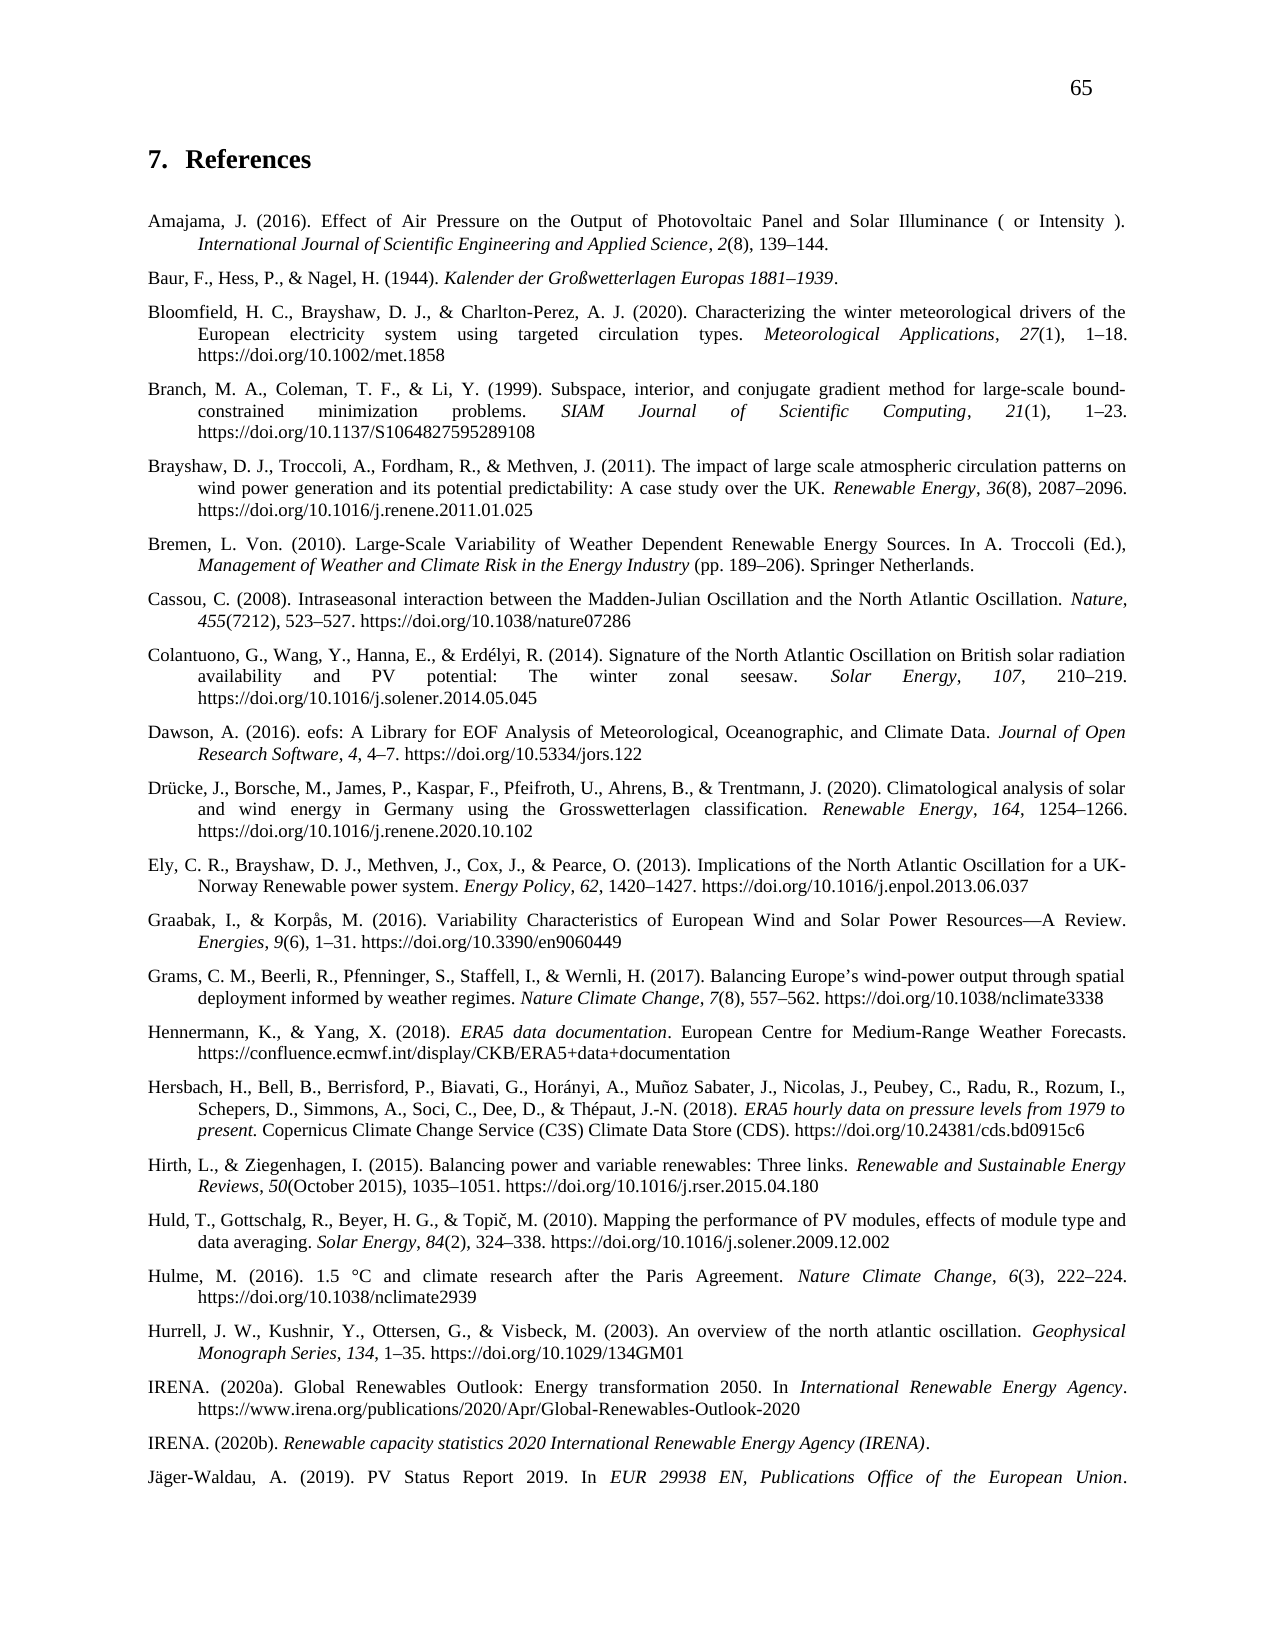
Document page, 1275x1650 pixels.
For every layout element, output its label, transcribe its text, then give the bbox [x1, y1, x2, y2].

text Amajama, J. (2016). Effect of Air Pressure on the Output of Photovoltaic Panel and Solar Illuminance ( or Intensity ). International Journal of Scientific Engineering and Applied Science, 2(8), 139–144. [148, 206, 1127, 254]
text Huld, T., Gottschalg, R., Beyer, H. G., & Topič, M. (2010). Mapping the performance of PV modules, effects of module type and data averaging. Solar Energy, 84(2), 324–338. https://doi.org/10.1016/j.solener.2009.12.002 [148, 1209, 1127, 1252]
text Hersbach, H., Bell, B., Berrisford, P., Biavati, G., Horányi, A., Muñoz Sabater, J., Nicolas, J., Peubey, C., Radu, R., Rozum, I., Schepers, D., Simmons, A., Soci, C., Dee, D., & Thépaut, J.-N. (2018). ERA5 hourly data on pressure levels from 1979 to present. Copernicus Climate Change Service (C3S) Climate Data Store (CDS). https://doi.org/10.24381/cds.bd0915c6 [148, 1076, 1127, 1141]
text IRENA. (2020b). Renewable capacity statistics 2020 International Renewable Energy Agency (IRENA). [148, 1432, 1127, 1453]
text Hennermann, K., & Yang, X. (2018). ERA5 data documentation. European Centre for Medium-Range Weather Forecasts. https://confluence.ecmwf.int/display/CKB/ERA5+data+documentation [148, 1021, 1127, 1064]
text Branch, M. A., Coleman, T. F., & Li, Y. (1999). Subspace, interior, and conjugate gradient method for large-scale bound-constrained minimization problems. SIAM Journal of Scientific Computing, 21(1), 1–23. https://doi.org/10.1137/S1064827595289108 [148, 378, 1127, 443]
subtitle References [148, 143, 1127, 174]
text Baur, F., Hess, P., & Nagel, H. (1944). Kalender der Großwetterlagen Europas 1881–1939. [148, 267, 1127, 288]
text IRENA. (2020a). Global Renewables Outlook: Energy transformation 2050. In International Renewable Energy Agency. https://www.irena.org/publications/2020/Apr/Global-Renewables-Outlook-2020 [148, 1376, 1127, 1419]
text Colantuono, G., Wang, Y., Hanna, E., & Erdélyi, R. (2014). Signature of the North Atlantic Oscillation on British solar radiation availability and PV potential: The winter zonal seesaw. Solar Energy, 107, 210–219. https://doi.org/10.1016/j.solener.2014.05.045 [148, 644, 1127, 708]
text Hurrell, J. W., Kushnir, Y., Ottersen, G., & Visbeck, M. (2003). An overview of the north atlantic oscillation. Geophysical Monograph Series, 134, 1–35. https://doi.org/10.1029/134GM01 [148, 1320, 1127, 1363]
text Ely, C. R., Brayshaw, D. J., Methven, J., Cox, J., & Pearce, O. (2013). Implications of the North Atlantic Oscillation for a UK-Norway Renewable power system. Energy Policy, 62, 1420–1427. https://doi.org/10.1016/j.enpol.2013.06.037 [148, 854, 1127, 897]
text Dawson, A. (2016). eofs: A Library for EOF Analysis of Meteorological, Oceanographic, and Climate Data. Journal of Open Research Software, 4, 4–7. https://doi.org/10.5334/jors.122 [148, 721, 1127, 764]
text Brayshaw, D. J., Troccoli, A., Fordham, R., & Methven, J. (2011). The impact of large scale atmospheric circulation patterns on wind power generation and its potential predictability: A case study over the UK. Renewable Energy, 36(8), 2087–2096. https://doi.org/10.1016/j.renene.2011.01.025 [148, 455, 1127, 520]
text Bloomfield, H. C., Brayshaw, D. J., & Charlton-Perez, A. J. (2020). Characterizing the winter meteorological drivers of the European electricity system using targeted circulation types. Meteorological Applications, 27(1), 1–18. https://doi.org/10.1002/met.1858 [148, 301, 1127, 366]
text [148, 1466, 1127, 1487]
text Cassou, C. (2008). Intraseasonal interaction between the Madden-Julian Oscillation and the North Atlantic Oscillation. Nature, 455(7212), 523–527. https://doi.org/10.1038/nature07286 [148, 588, 1127, 631]
text Graabak, I., & Korpås, M. (2016). Variability Characteristics of European Wind and Solar Power Resources—A Review. Energies, 9(6), 1–31. https://doi.org/10.3390/en9060449 [148, 909, 1127, 952]
text Hirth, L., & Ziegenhagen, I. (2015). Balancing power and variable renewables: Three links. Renewable and Sustainable Energy Reviews, 50(October 2015), 1035–1051. https://doi.org/10.1016/j.rser.2015.04.180 [148, 1153, 1127, 1197]
text Bremen, L. Von. (2010). Large-Scale Variability of Weather Dependent Renewable Energy Sources. In A. Troccoli (Ed.), Management of Weather and Climate Risk in the Energy Industry (pp. 189–206). Springer Netherlands. [148, 532, 1127, 576]
text Drücke, J., Borsche, M., James, P., Kaspar, F., Pfeifroth, U., Ahrens, B., & Trentmann, J. (2020). Climatological analysis of solar and wind energy in Germany using the Grosswetterlagen classification. Renewable Energy, 164, 1254–1266. https://doi.org/10.1016/j.renene.2020.10.102 [148, 777, 1127, 841]
text Grams, C. M., Beerli, R., Pfenninger, S., Staffell, I., & Wernli, H. (2017). Balancing Europe’s wind-power output through spatial deployment informed by weather regimes. Nature Climate Change, 7(8), 557–562. https://doi.org/10.1038/nclimate3338 [148, 965, 1127, 1008]
text Hulme, M. (2016). 1.5 °C and climate research after the Paris Agreement. Nature Climate Change, 6(3), 222–224. https://doi.org/10.1038/nclimate2939 [148, 1265, 1127, 1308]
